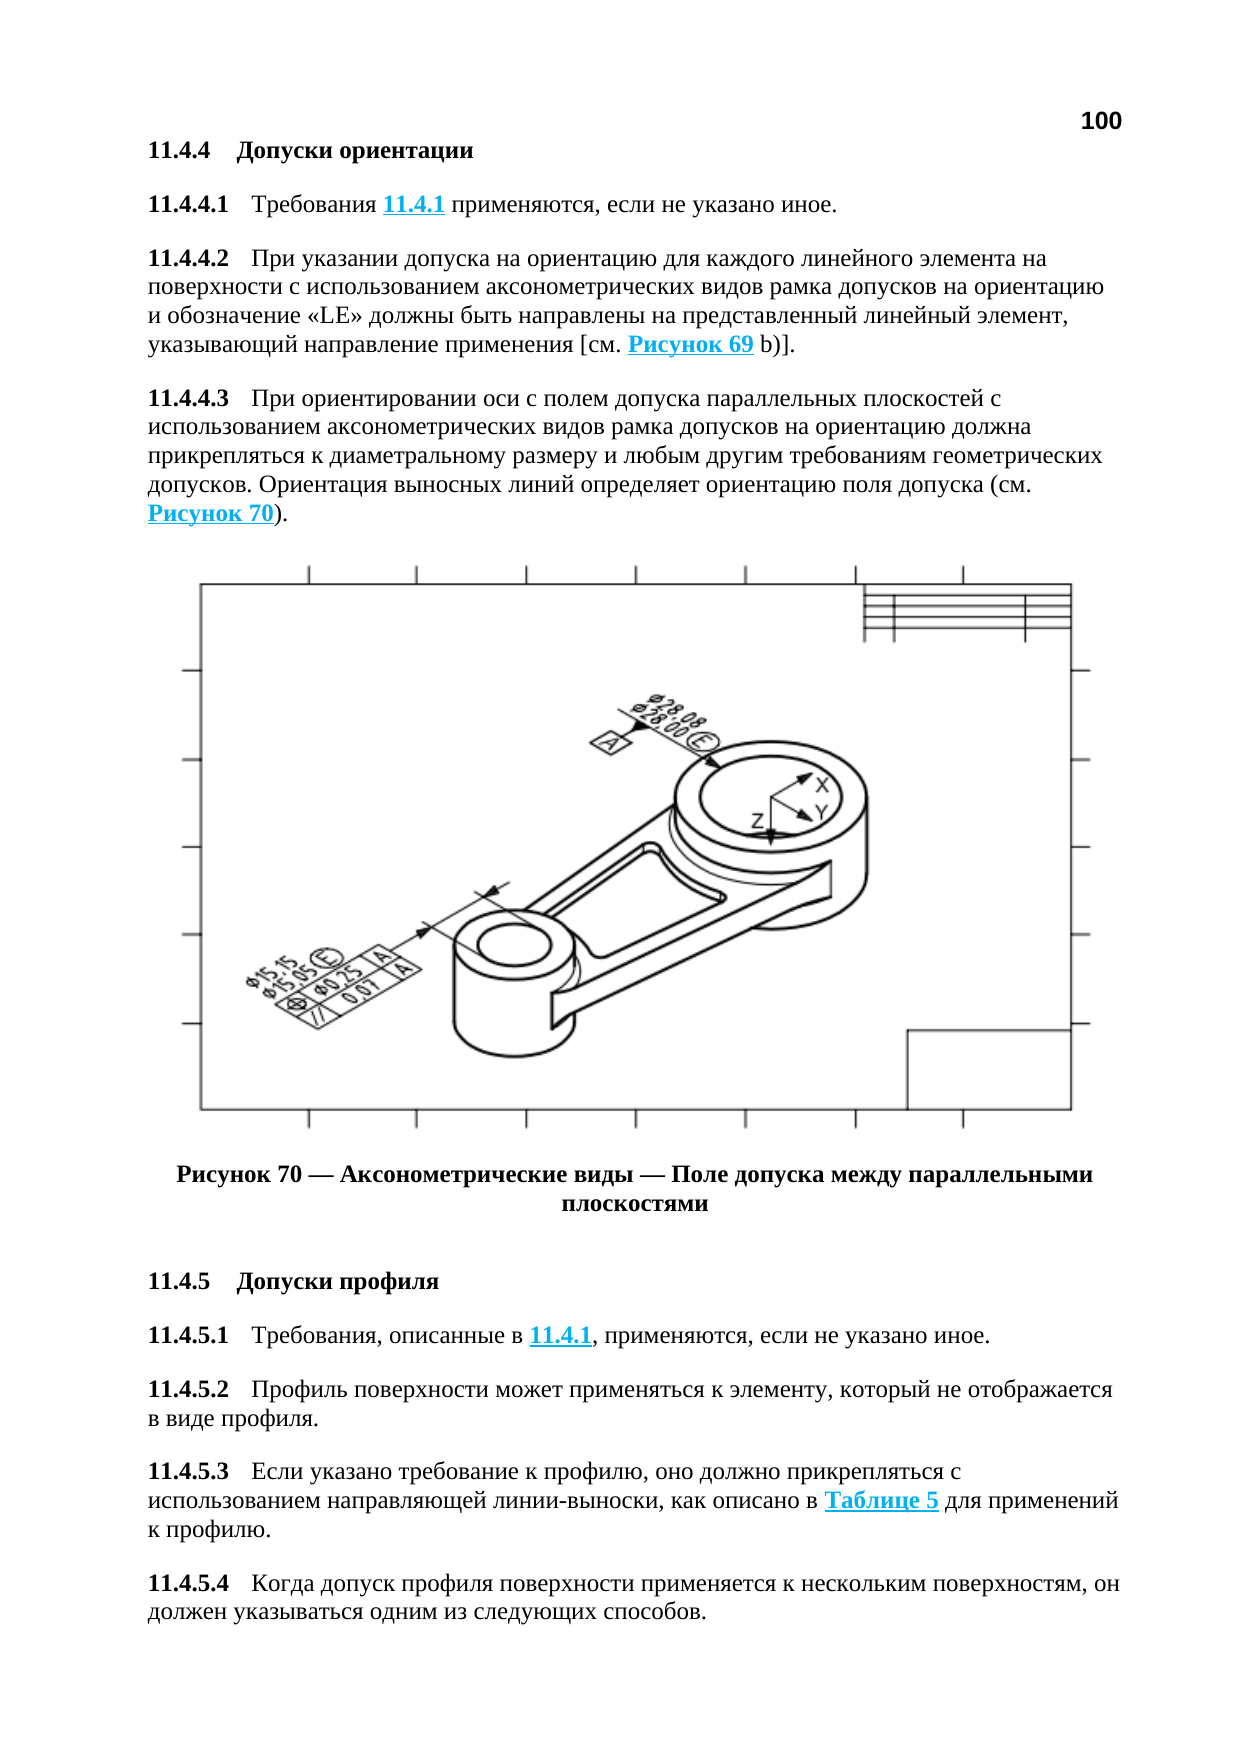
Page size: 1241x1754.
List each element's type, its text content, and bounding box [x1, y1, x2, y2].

list 11.4.5.1 Требования, описанные в 11.4.1, применяются, если не указано иное. [148, 1320, 1122, 1349]
list 11.4.5.3 Если указано требование к профилю, оно должно прикрепляться с использованием направляющей линии-выноски, как описано в Таблице 5 для применений к профилю. [148, 1456, 1122, 1543]
picture [162, 551, 1108, 1147]
list 11.4.4 Допуски ориентации [148, 135, 1122, 164]
list 11.4.5.2 Профиль поверхности может применяться к элементу, который не отображается в виде профиля. [148, 1374, 1122, 1431]
list 100 [148, 106, 1122, 135]
list 11.4.4.2 При указании допуска на ориентацию для каждого линейного элемента на поверхности с использованием аксонометрических видов рамка допусков на ориентацию и обозначение «LE» должны быть направлены на представленный линейный элемент, указывающий направление применения [см. Рисунок 69 b)]. [148, 243, 1122, 358]
list 11.4.4.3 При ориентировании оси с полем допуска параллельных плоскостей с использованием аксонометрических видов рамка допусков на ориентацию должна прикрепляться к диаметральному размеру и любым другим требованиям геометрических допусков. Ориентация выносных линий определяет ориентацию поля допуска (см. Рисунок 70). [148, 383, 1122, 526]
list 11.4.4.1 Требования 11.4.1 применяются, если не указано иное. [148, 189, 1122, 218]
list Рисунок 70 — Аксонометрические виды — Поле допуска между параллельными плоскостями [148, 1159, 1122, 1216]
list 11.4.5.4 Когда допуск профиля поверхности применяется к нескольким поверхностям, он должен указываться одним из следующих способов. [148, 1568, 1122, 1625]
list 11.4.5 Допуски профиля [148, 1266, 1122, 1295]
